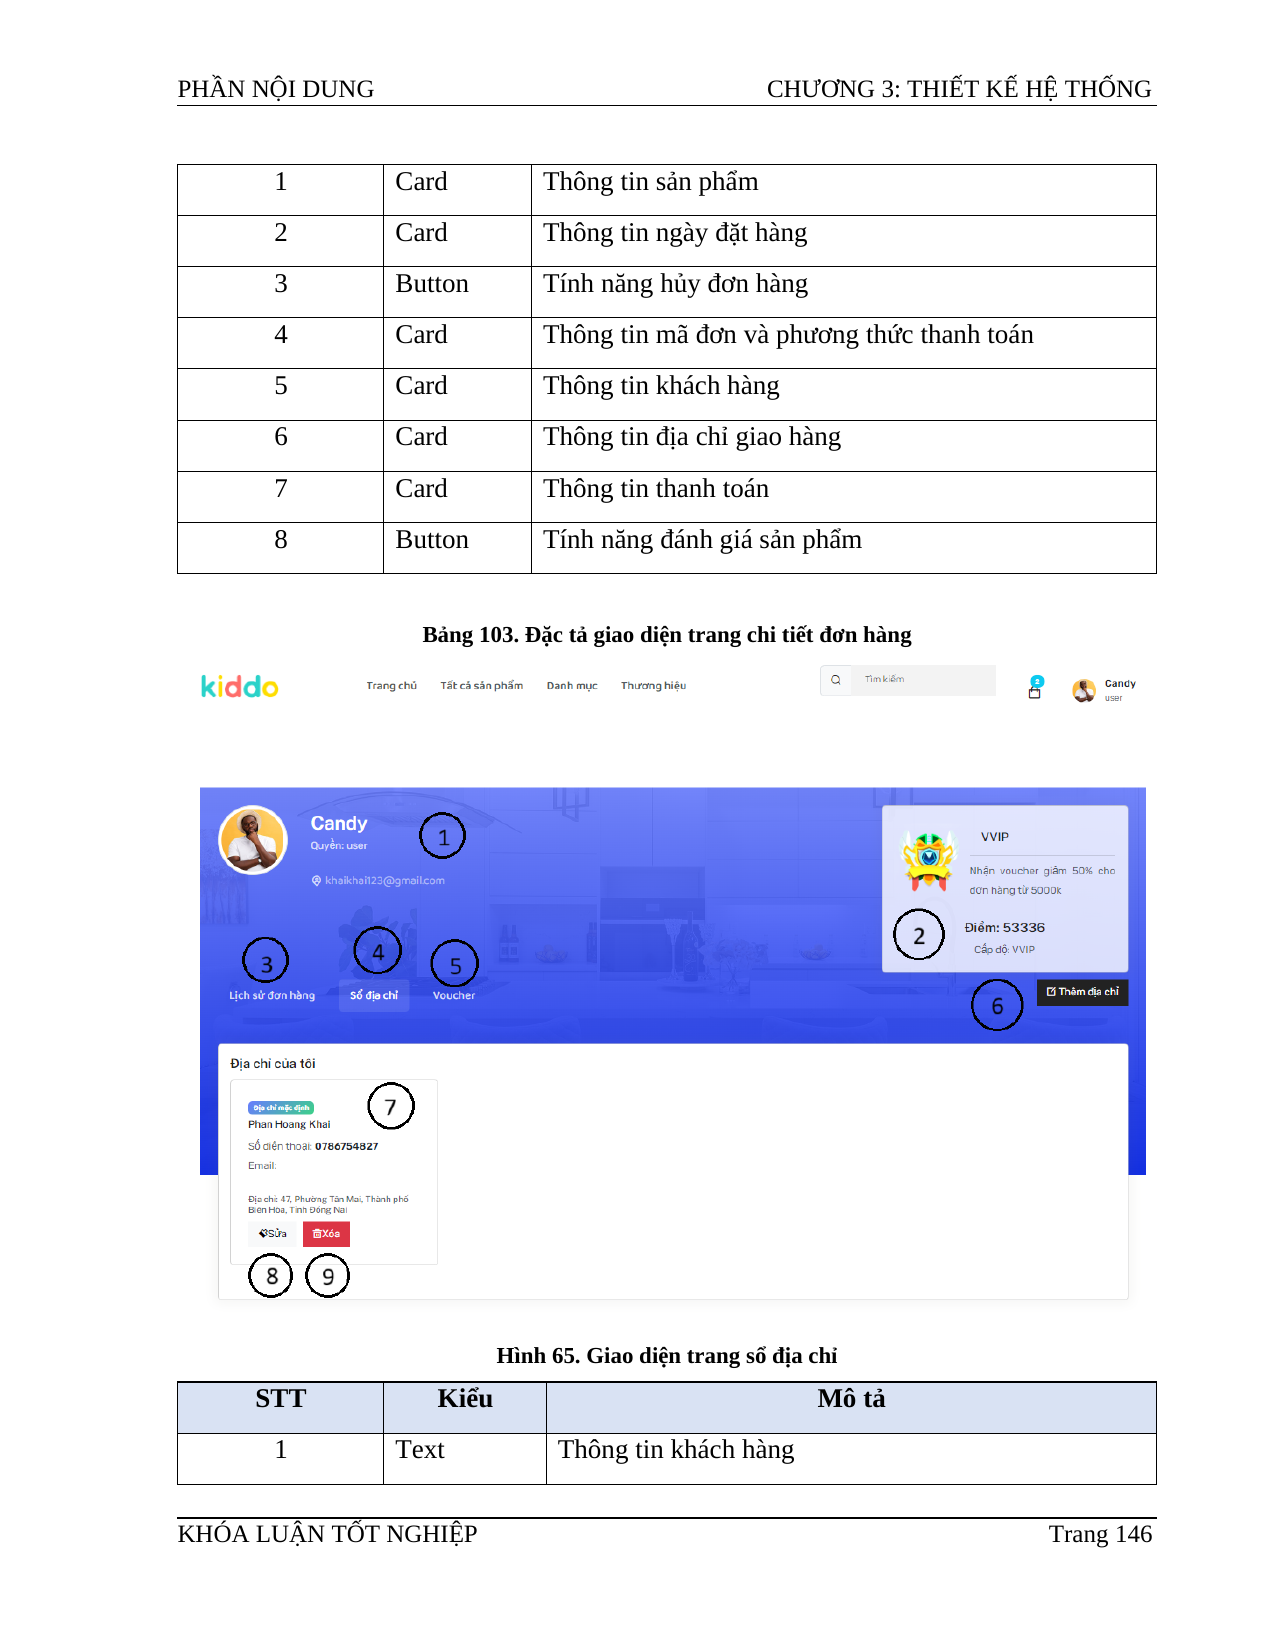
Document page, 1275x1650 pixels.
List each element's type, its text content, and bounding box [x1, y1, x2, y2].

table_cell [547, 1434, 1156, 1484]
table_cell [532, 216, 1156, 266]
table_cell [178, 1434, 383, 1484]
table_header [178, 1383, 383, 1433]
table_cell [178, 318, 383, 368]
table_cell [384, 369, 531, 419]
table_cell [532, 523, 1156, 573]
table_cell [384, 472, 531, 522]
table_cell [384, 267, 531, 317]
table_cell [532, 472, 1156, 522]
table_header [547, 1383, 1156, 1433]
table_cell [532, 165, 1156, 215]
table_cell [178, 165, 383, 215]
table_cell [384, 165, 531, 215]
picture [177, 660, 1157, 1314]
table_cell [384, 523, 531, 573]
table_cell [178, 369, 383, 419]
text Bảng 103. Đặc tả giao diện trang chi tiết đơn hàng [177, 621, 1157, 647]
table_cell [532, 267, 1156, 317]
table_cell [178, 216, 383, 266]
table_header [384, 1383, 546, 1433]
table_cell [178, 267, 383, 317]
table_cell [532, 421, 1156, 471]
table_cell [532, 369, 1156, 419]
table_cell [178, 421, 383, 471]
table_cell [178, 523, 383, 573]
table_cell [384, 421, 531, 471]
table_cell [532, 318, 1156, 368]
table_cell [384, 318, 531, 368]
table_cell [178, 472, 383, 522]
text Hình 65. Giao diện trang sổ địa chỉ [177, 1342, 1157, 1368]
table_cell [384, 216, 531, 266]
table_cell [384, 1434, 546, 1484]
